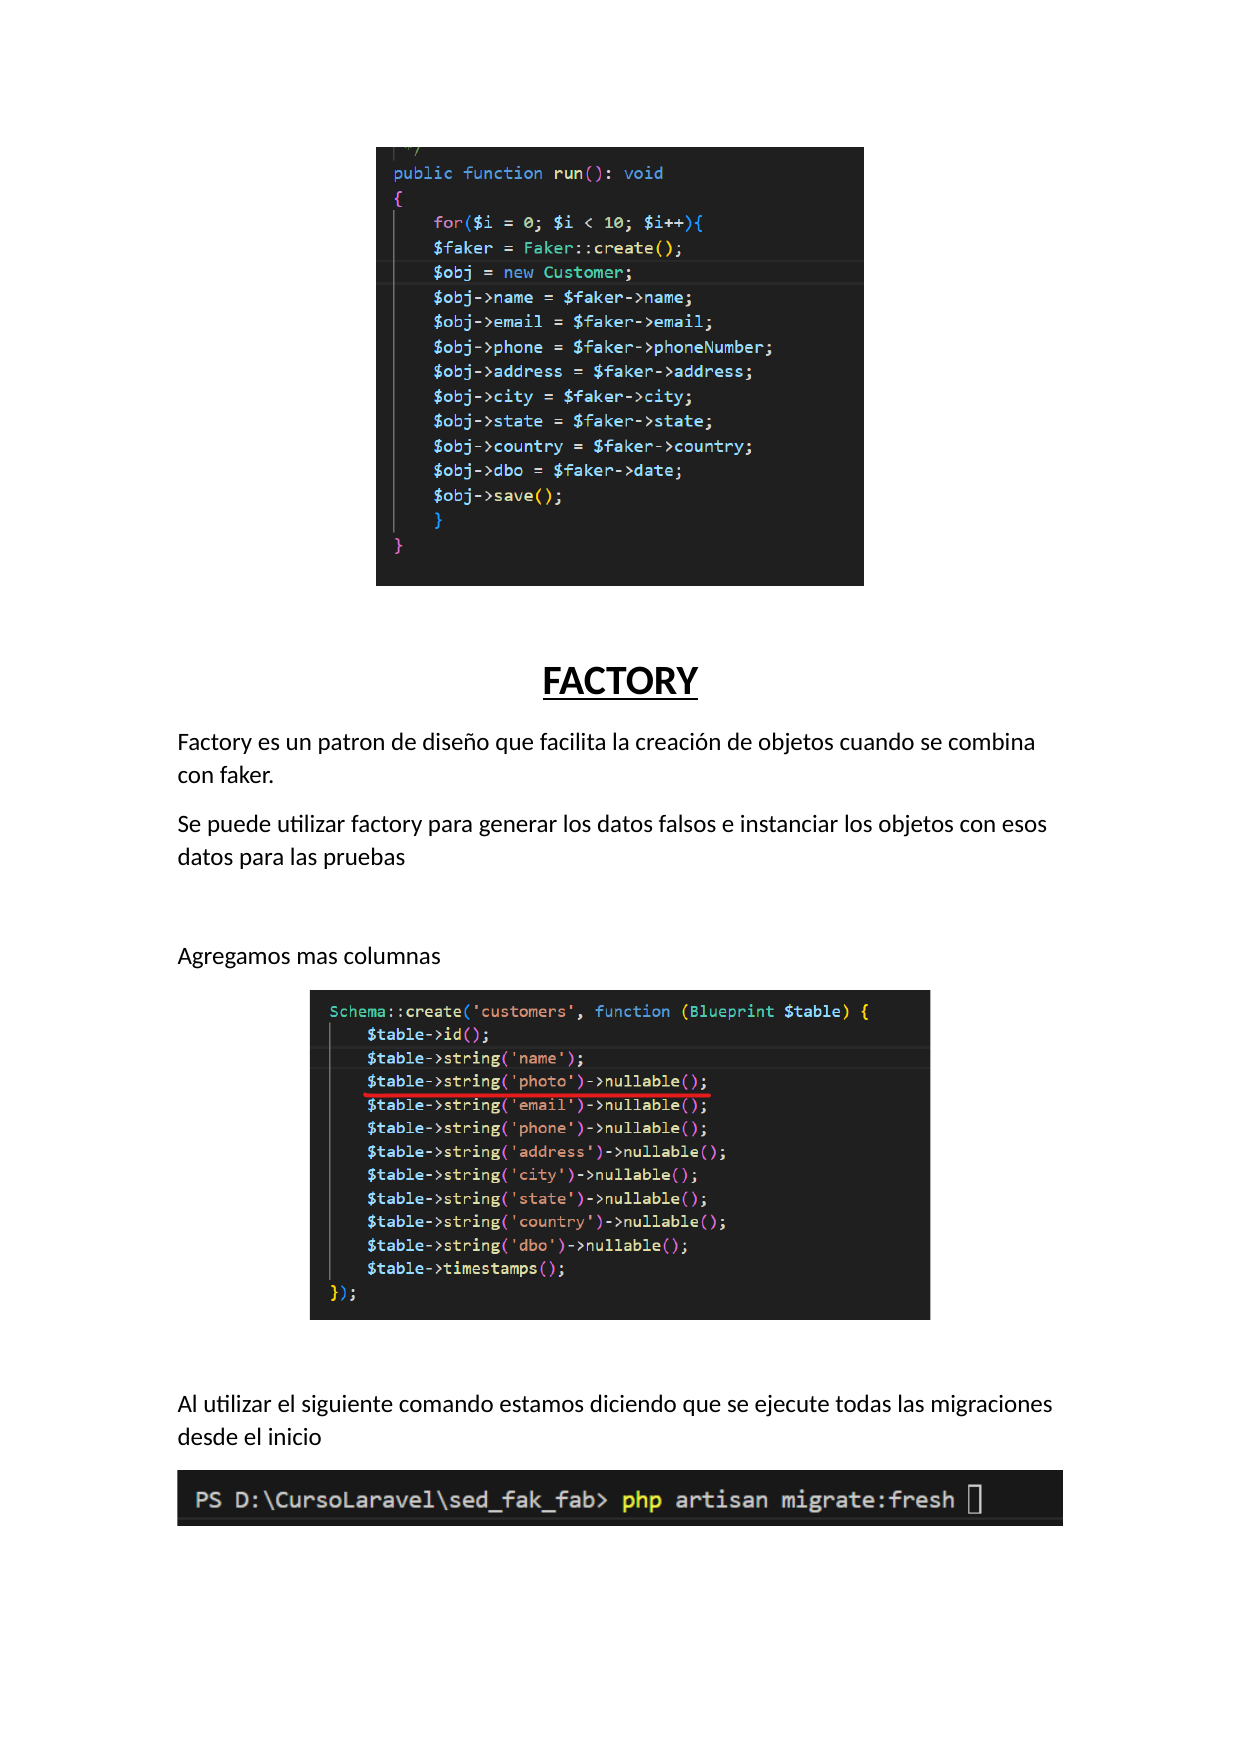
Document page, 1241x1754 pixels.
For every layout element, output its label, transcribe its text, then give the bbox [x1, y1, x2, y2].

picture [177, 1470, 1063, 1526]
text Al utilizar el siguiente comando estamos diciendo que se ejecute todas las migraciones desde el inicio [177, 1388, 1063, 1451]
text Agregamos mas columnas [177, 941, 1063, 971]
text Se puede utilizar factory para generar los datos falsos e instanciar los objetos con esos datos para las pruebas [177, 808, 1063, 872]
text FACTORY [177, 654, 1063, 705]
picture [309, 990, 931, 1320]
text Factory es un patron de diseño que facilita la creación de objetos cuando se combina con faker. [177, 726, 1063, 789]
picture [376, 147, 864, 586]
